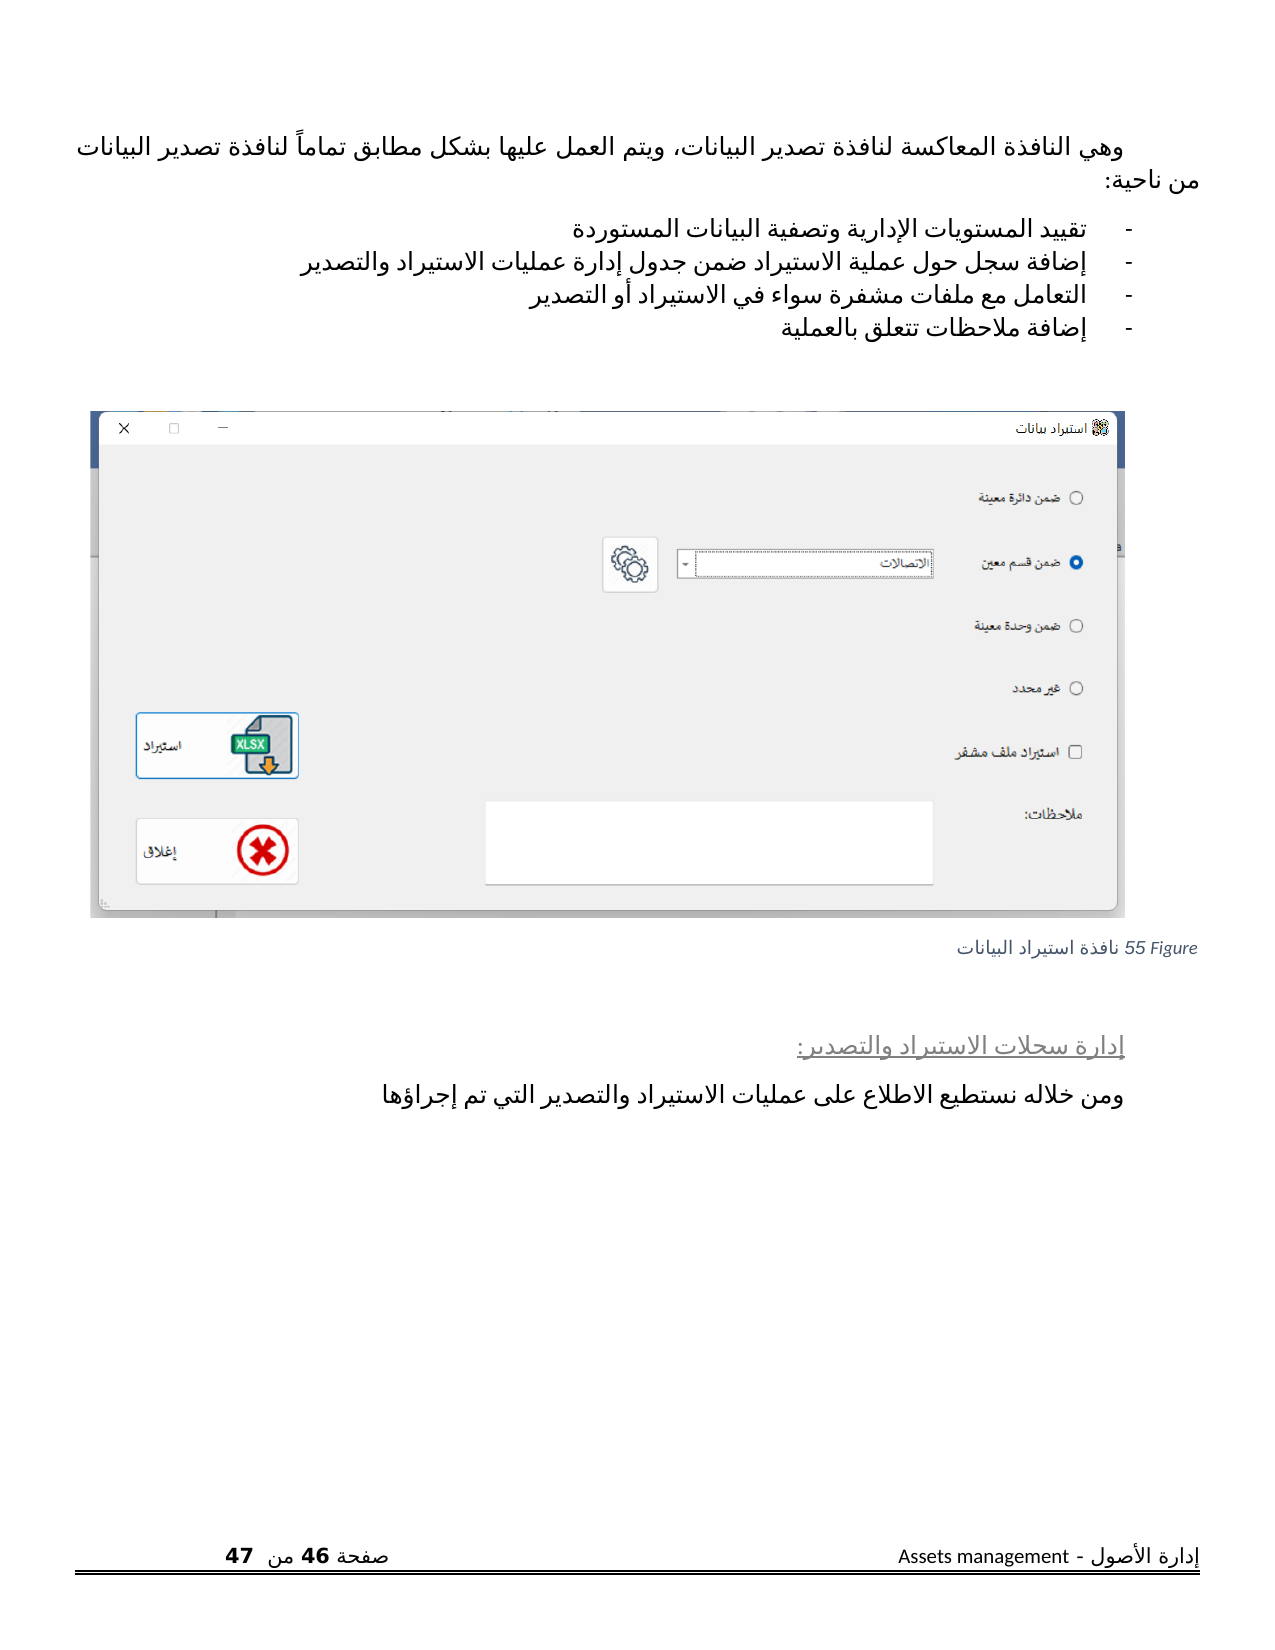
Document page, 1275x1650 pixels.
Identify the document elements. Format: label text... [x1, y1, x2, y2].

list إضافة ملاحظات تتعلق بالعملية [75, 312, 1125, 343]
list التعامل مع ملفات مشفرة سواء في الاستيراد أو التصدير [75, 279, 1125, 310]
list تقييد المستويات الإدارية وتصفية البيانات المستوردة [75, 213, 1125, 244]
list إضافة سجل حول عملية الاستيراد ضمن جدول إدارة عمليات الاستيراد والتصدير [75, 246, 1125, 277]
subtitle إدارة سجلات الاستيراد والتصدير: [75, 1030, 1200, 1060]
text ومن خلاله نستطيع الاطلاع على عمليات الاستيراد والتصدير التي تم إجراؤها [75, 1079, 1200, 1110]
text Figure 55 نافذة استيراد البيانات [75, 937, 1200, 959]
picture [90, 411, 1125, 918]
text وهي النافذة المعاكسة لنافذة تصدير البيانات، ويتم العمل عليها بشكل مطابق تماماً لنافذة تصدير البيانات من ناحية: [75, 131, 1200, 194]
